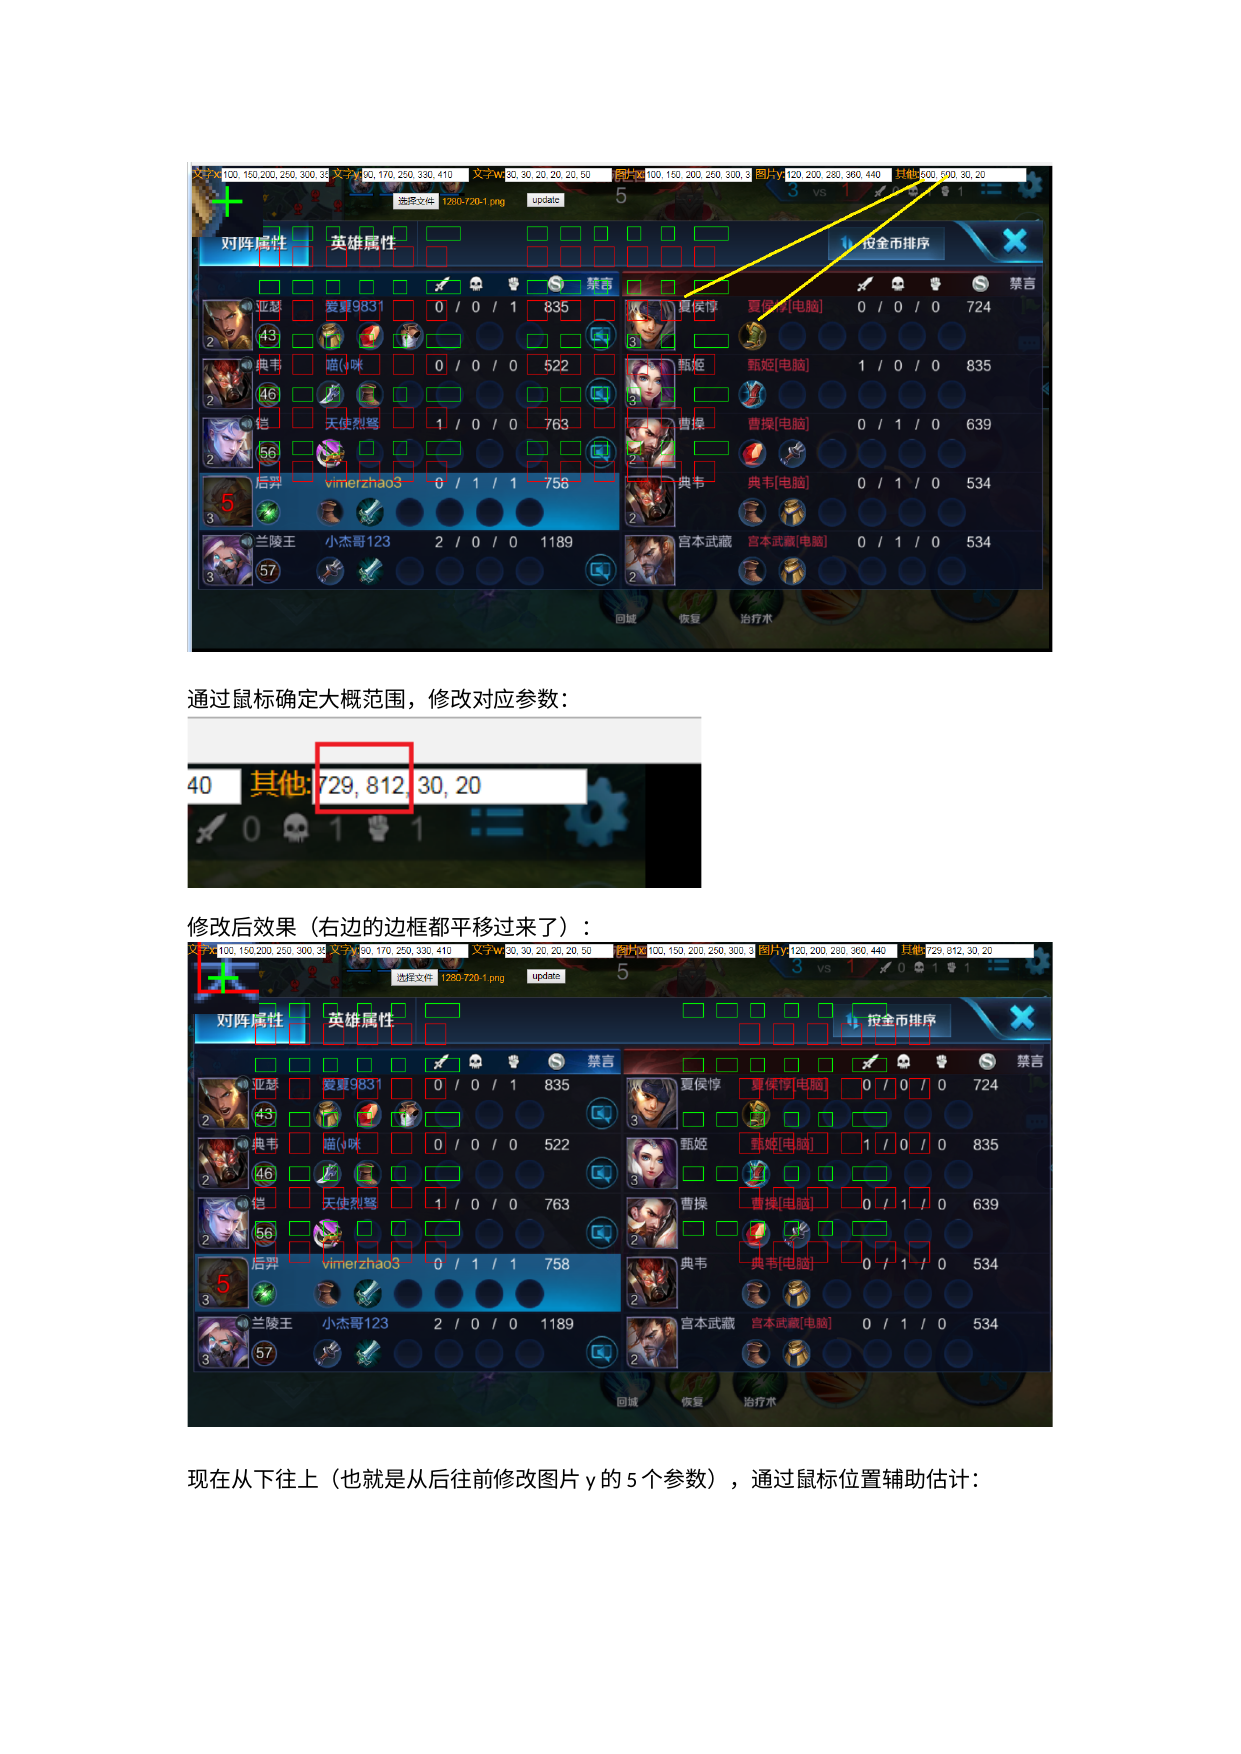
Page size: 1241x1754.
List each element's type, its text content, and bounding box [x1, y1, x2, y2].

picture [187, 162, 1053, 652]
picture [187, 942, 1053, 1427]
list 修改后效果（右边的边框都平移过来了）： [187, 909, 1053, 942]
list 通过鼠标确定大概范围，修改对应参数： [187, 682, 1053, 714]
picture [187, 714, 702, 888]
list 现在从下往上（也就是从后往前修改图片y的5个参数），通过鼠标位置辅助估计： [187, 1462, 1053, 1494]
